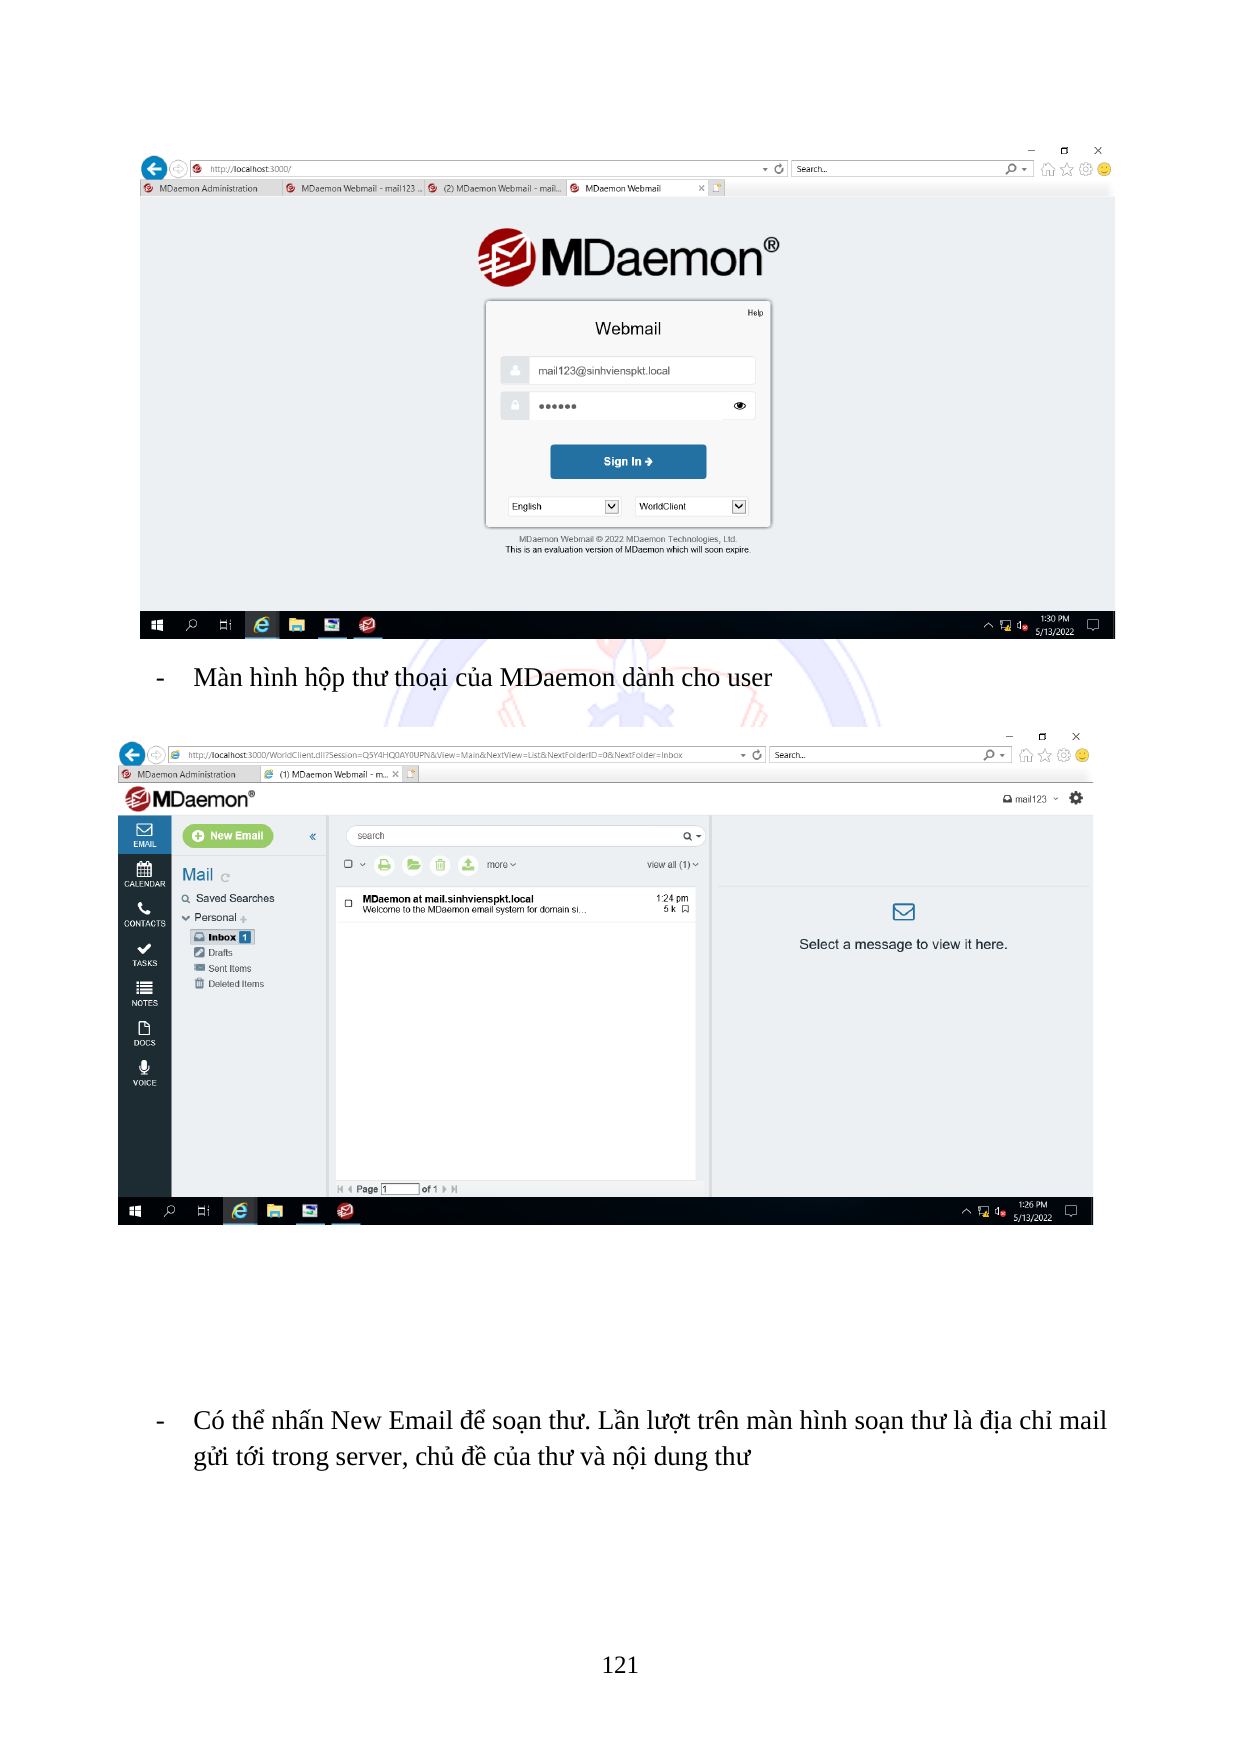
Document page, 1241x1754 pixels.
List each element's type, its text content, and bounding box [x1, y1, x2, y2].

list Có thể nhấn New Email để soạn thư. Lần lượt trên màn hình soạn thư là địa chỉ mail gửi tới trong server, chủ đề của thư và nội dung thư [156, 1404, 1122, 1471]
picture [118, 727, 1094, 1225]
picture [140, 140, 1116, 639]
